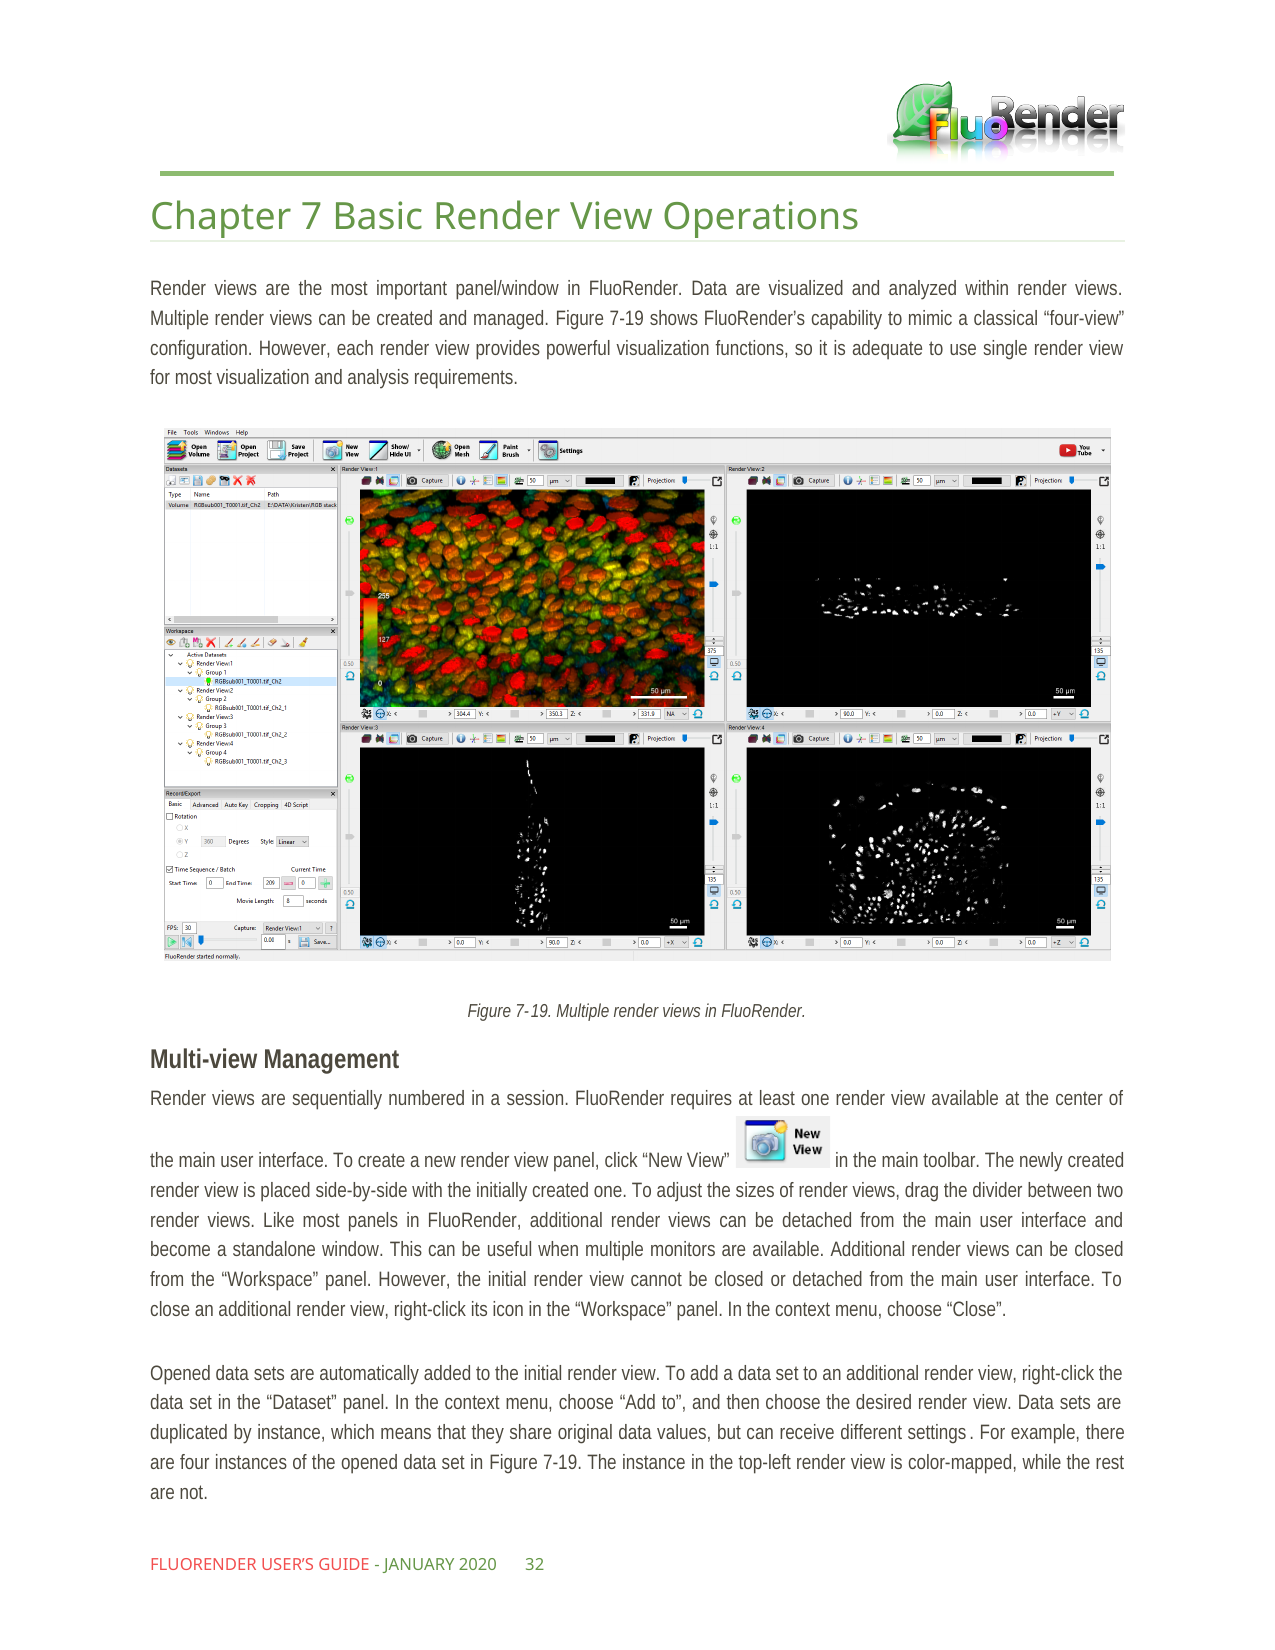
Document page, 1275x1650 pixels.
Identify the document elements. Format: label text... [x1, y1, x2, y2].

subtitle Multi-view Management [150, 1043, 1125, 1074]
subtitle Basic Render View Operations [150, 189, 1125, 240]
picture [735, 1116, 831, 1168]
text Render views are sequentially numbered in a session. FluoRender requires at least one render view available at the center of the main user interface. To create a new render view panel, click “New View” in the main toolbar. The newly created render view is placed side-by-side with the initially created one. To adjust the sizes of render views, drag the divider between two render views. Like most panels in FluoRender, additional render views can be detached from the main user interface and become a standalone window. This can be useful when multiple monitors are available. Additional render views can be closed from the “Workspace” panel. However, the initial render view cannot be closed or detached from the main user interface. To close an additional render view, right-click its icon in the “Workspace” panel. In the context menu, choose “Close”. [150, 1086, 1125, 1321]
picture [887, 75, 1125, 165]
picture [164, 428, 1111, 961]
